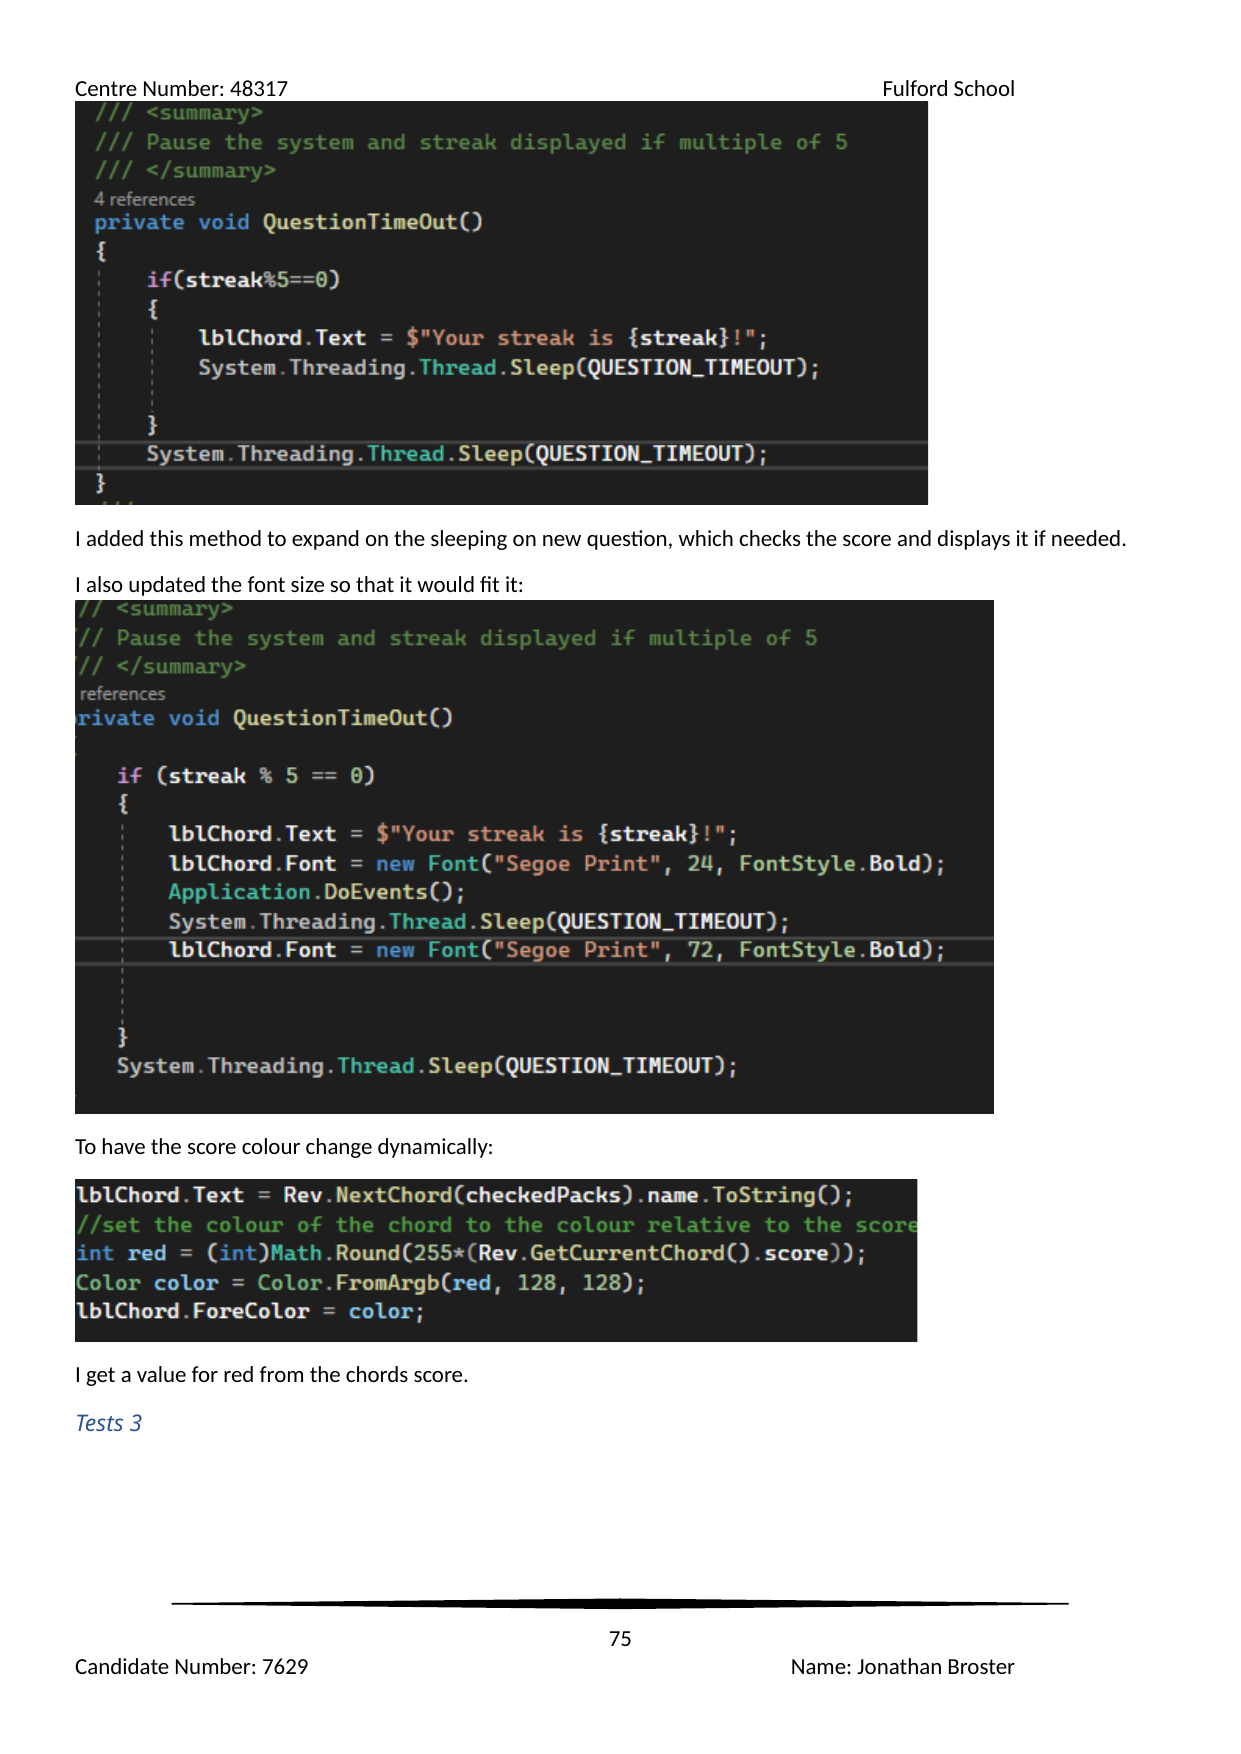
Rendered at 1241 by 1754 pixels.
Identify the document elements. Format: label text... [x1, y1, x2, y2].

picture [75, 600, 994, 1114]
picture [75, 1179, 918, 1342]
text I get a value for red from the chords score. [75, 1361, 1165, 1388]
text To have the score colour change dynamically: [75, 1132, 1165, 1160]
subtitle Tests 3 [75, 1407, 1165, 1439]
text I added this method to expand on the sleeping on new question, which checks the score and displays it if needed. [75, 524, 1165, 552]
picture [75, 101, 929, 505]
